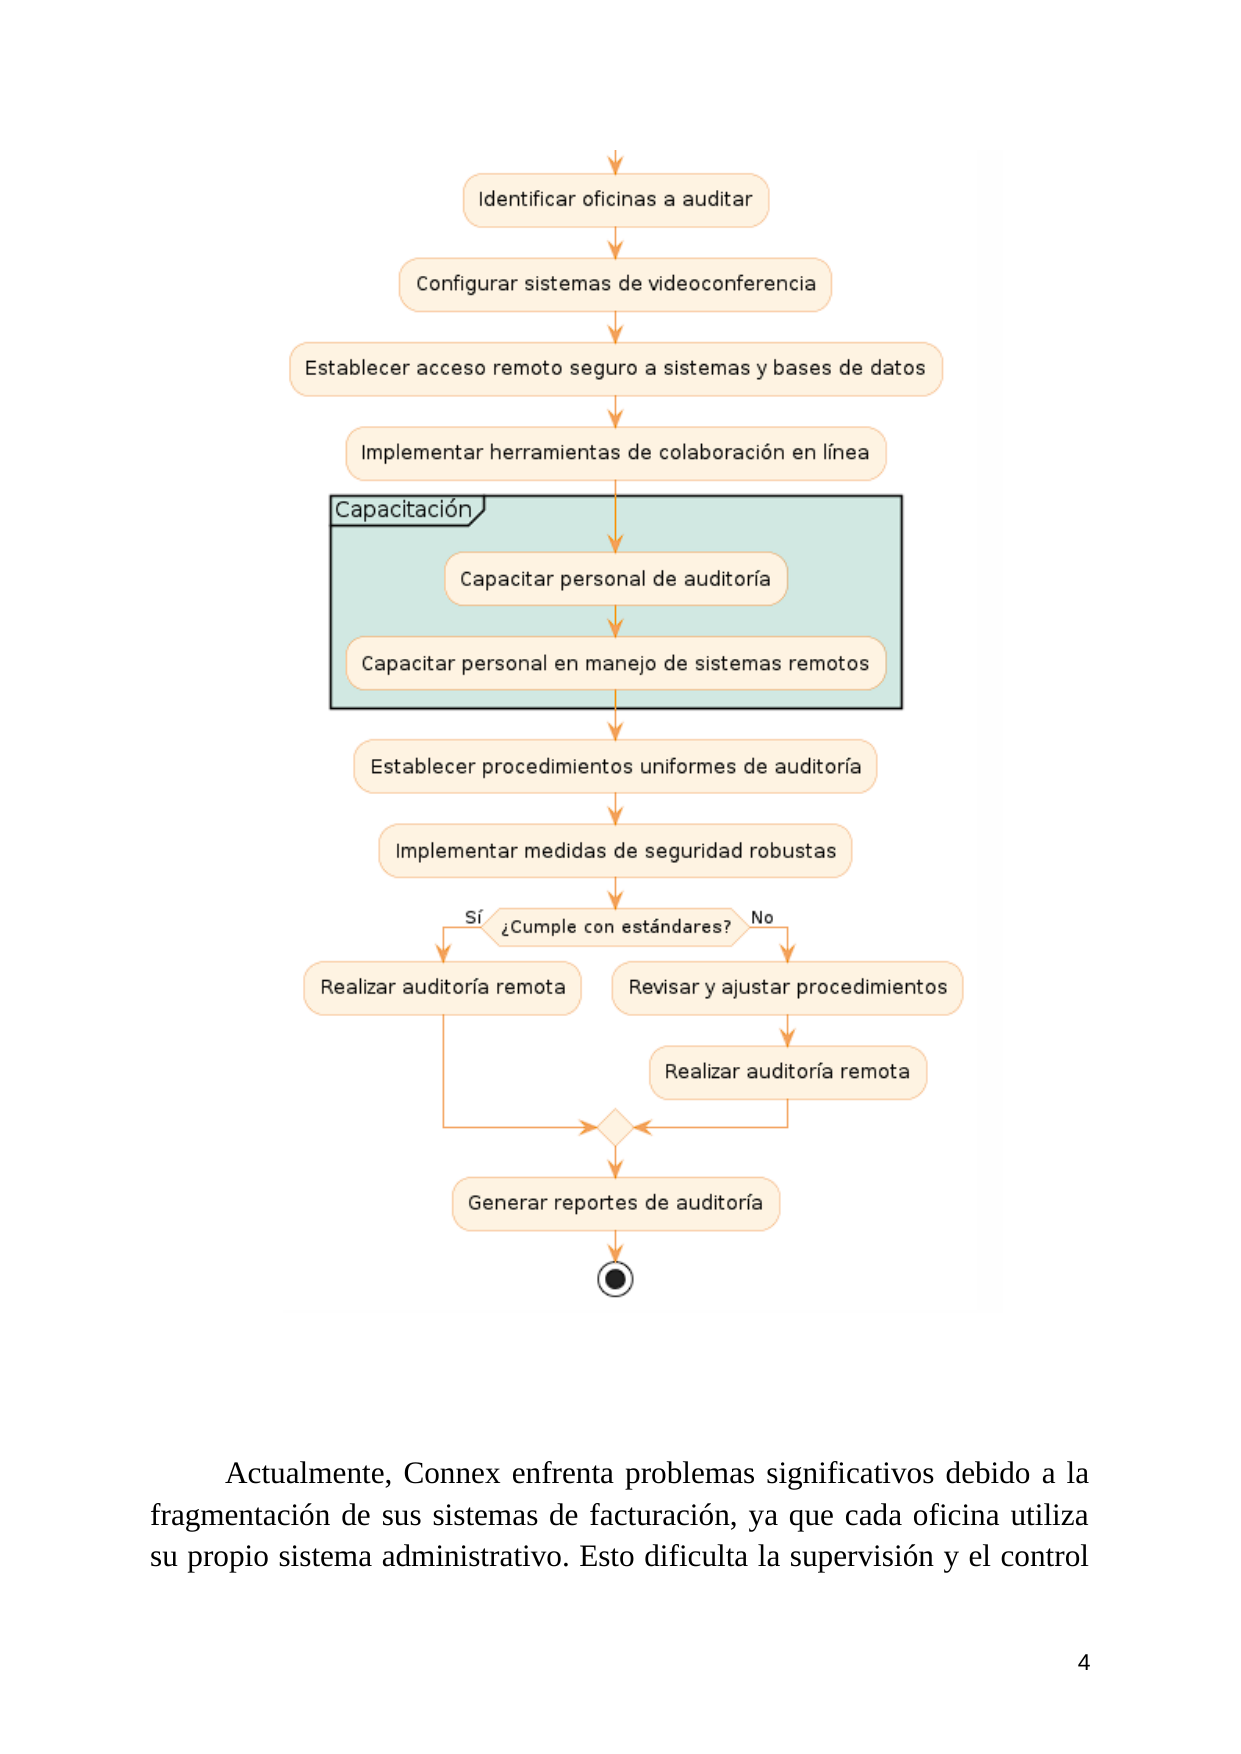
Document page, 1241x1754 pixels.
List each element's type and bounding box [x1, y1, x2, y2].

text [150, 1454, 1090, 1573]
picture [282, 150, 1003, 1313]
